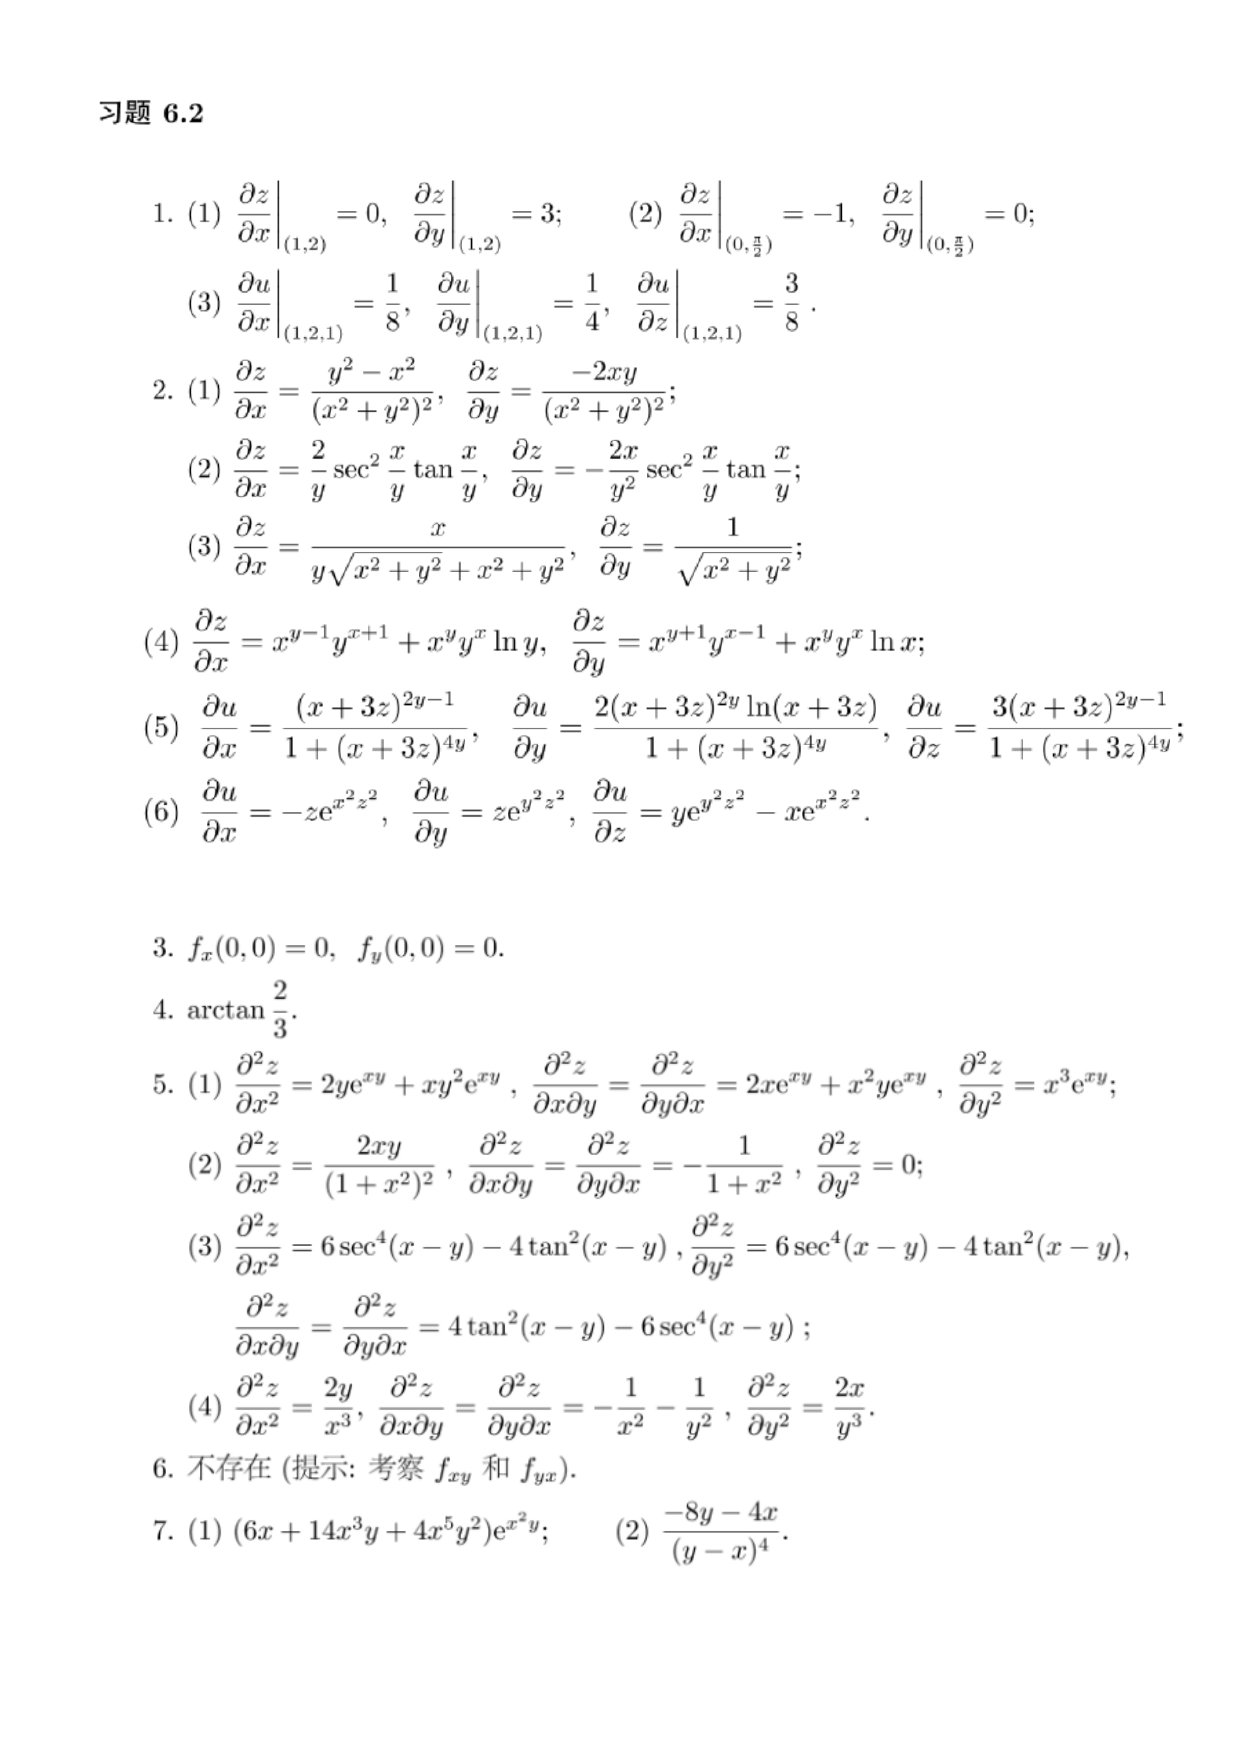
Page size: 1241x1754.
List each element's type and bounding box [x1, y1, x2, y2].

picture [75, 80, 1057, 595]
picture [75, 893, 1186, 1581]
picture [75, 600, 1221, 873]
